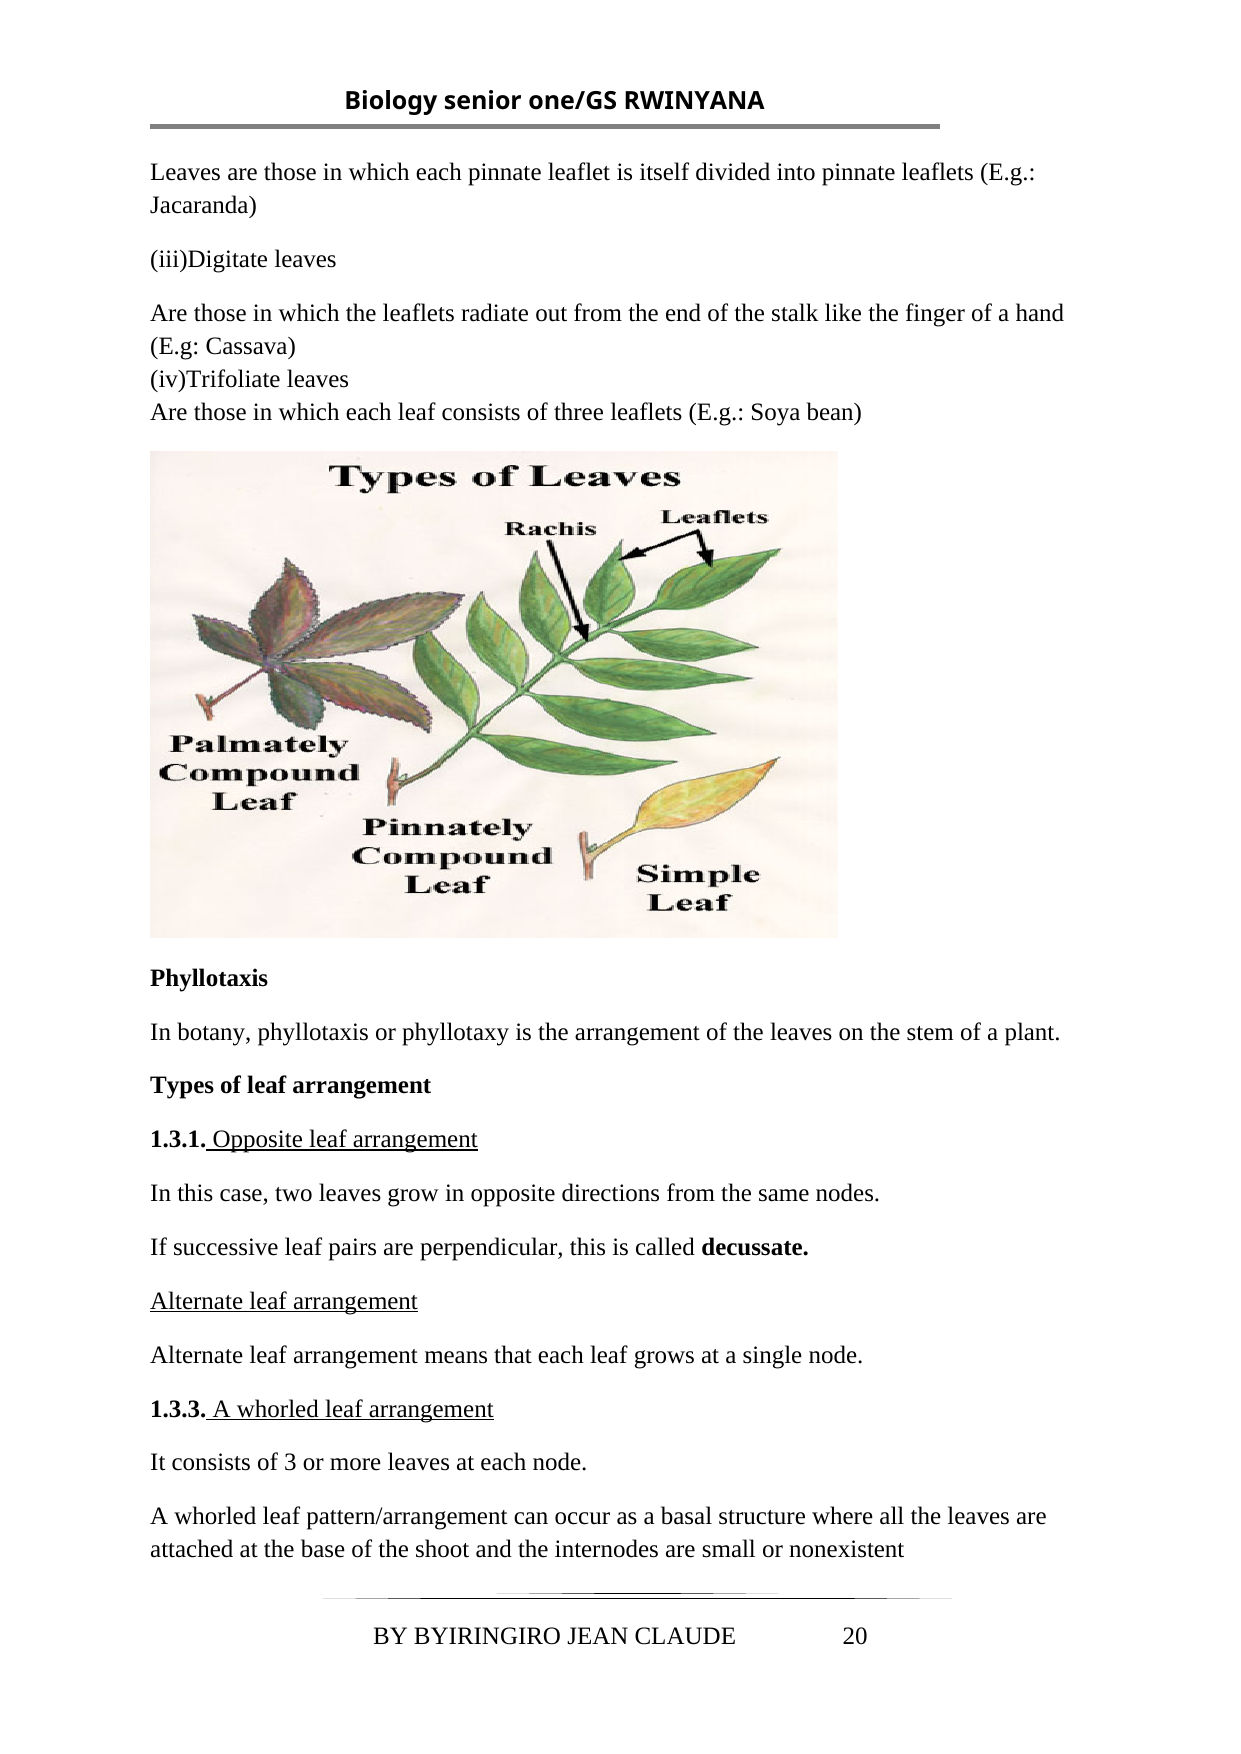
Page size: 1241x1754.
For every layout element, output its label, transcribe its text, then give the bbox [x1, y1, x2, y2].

text Types of leaf arrangement [150, 1071, 1090, 1099]
text Phyllotaxis [150, 963, 1090, 992]
text Leaves are those in which each pinnate leaflet is itself divided into pinnate leaflets (E.g.: Jacaranda) [150, 157, 1090, 219]
text 1.3.3. A whorled leaf arrangement [150, 1394, 1090, 1422]
text A whorled leaf pattern/arrangement can occur as a basal structure where all the leaves are attached at the base of the shoot and the internodes are small or nonexistent [150, 1501, 1090, 1563]
text (iii)Digitate leaves [150, 244, 1090, 273]
text Alternate leaf arrangement means that each leaf grows at a single node. [150, 1340, 1090, 1368]
text If successive leaf pairs are perpendicular, this is called decussate. [150, 1232, 1090, 1261]
text In this case, two leaves grow in opposite directions from the same nodes. [150, 1178, 1090, 1207]
text In botany, phyllotaxis or phyllotaxy is the arrangement of the leaves on the stem of a plant. [150, 1017, 1090, 1045]
text Alternate leaf arrangement [150, 1286, 1090, 1315]
text It consists of 3 or more leaves at each node. [150, 1447, 1090, 1476]
text Are those in which the leaflets radiate out from the end of the stalk like the finger of a hand (E.g: Cassava) (iv)Trifoliate leaves Are those in which each leaf consists of three leaflets (E.g.: Soya bean) [150, 298, 1090, 426]
picture [150, 451, 838, 938]
text 1.3.1. Opposite leaf arrangement [150, 1124, 1090, 1153]
